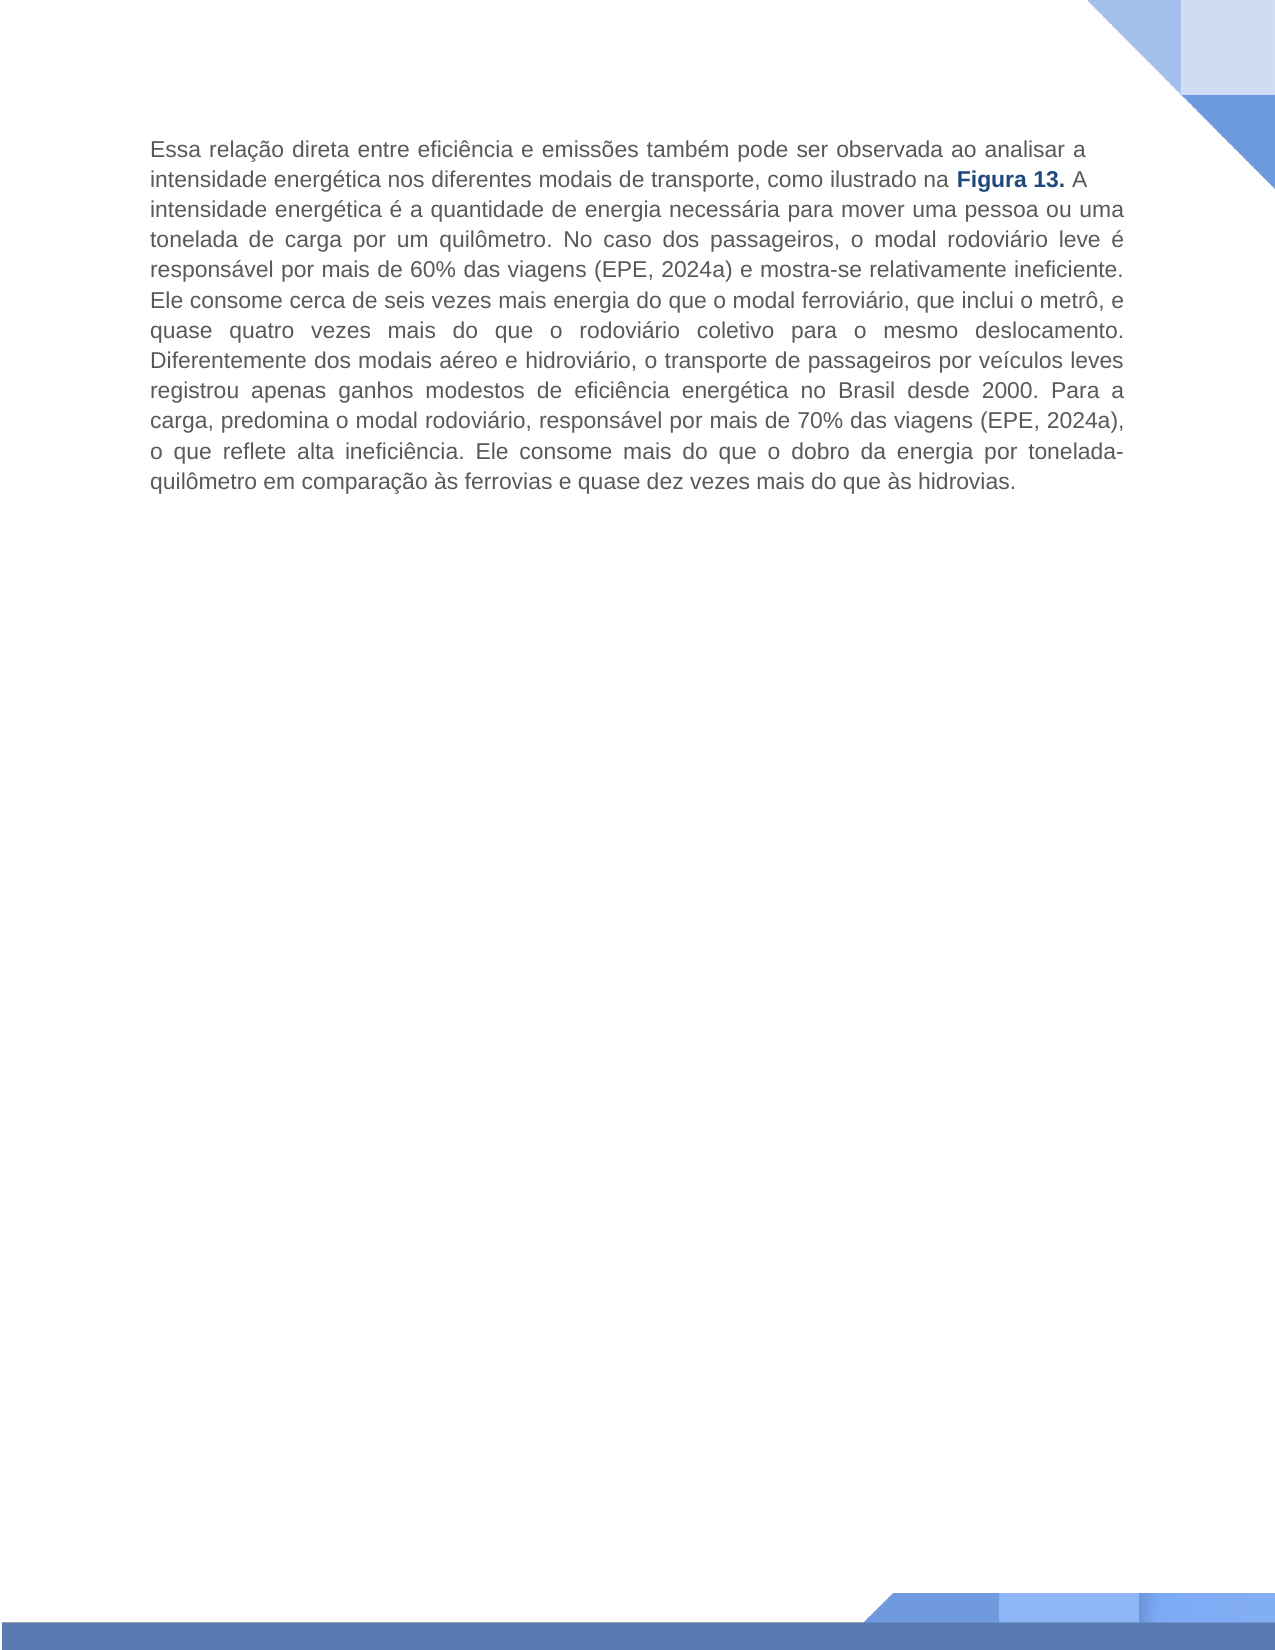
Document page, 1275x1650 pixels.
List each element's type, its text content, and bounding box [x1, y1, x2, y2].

picture [2, 1593, 1275, 1650]
text Essa relação direta entre eficiência e emissões também pode ser observada ao analisar a intensidade energética nos diferentes modais de transporte, como ilustrado na Figura 13. A intensidade energética é a quantidade de energia necessária para mover uma pessoa ou uma tonelada de carga por um quilômetro. No caso dos passageiros, o modal rodoviário leve é responsável por mais de 60% das viagens (EPE, 2024a) e mostra-se relativamente ineficiente. Ele consome cerca de seis vezes mais energia do que o modal ferroviário, que inclui o metrô, e quase quatro vezes mais do que o rodoviário coletivo para o mesmo deslocamento. Diferentemente dos modais aéreo e hidroviário, o transporte de passageiros por veículos leves registrou apenas ganhos modestos de eficiência energética no Brasil desde 2000. Para a carga, predomina o modal rodoviário, responsável por mais de 70% das viagens (EPE, 2024a), o que reflete alta ineficiência. Ele consome mais do que o dobro da energia por tonelada-quilômetro em comparação às ferrovias e quase dez vezes mais do que às hidrovias. [150, 136, 1125, 494]
picture [1087, 0, 1275, 189]
